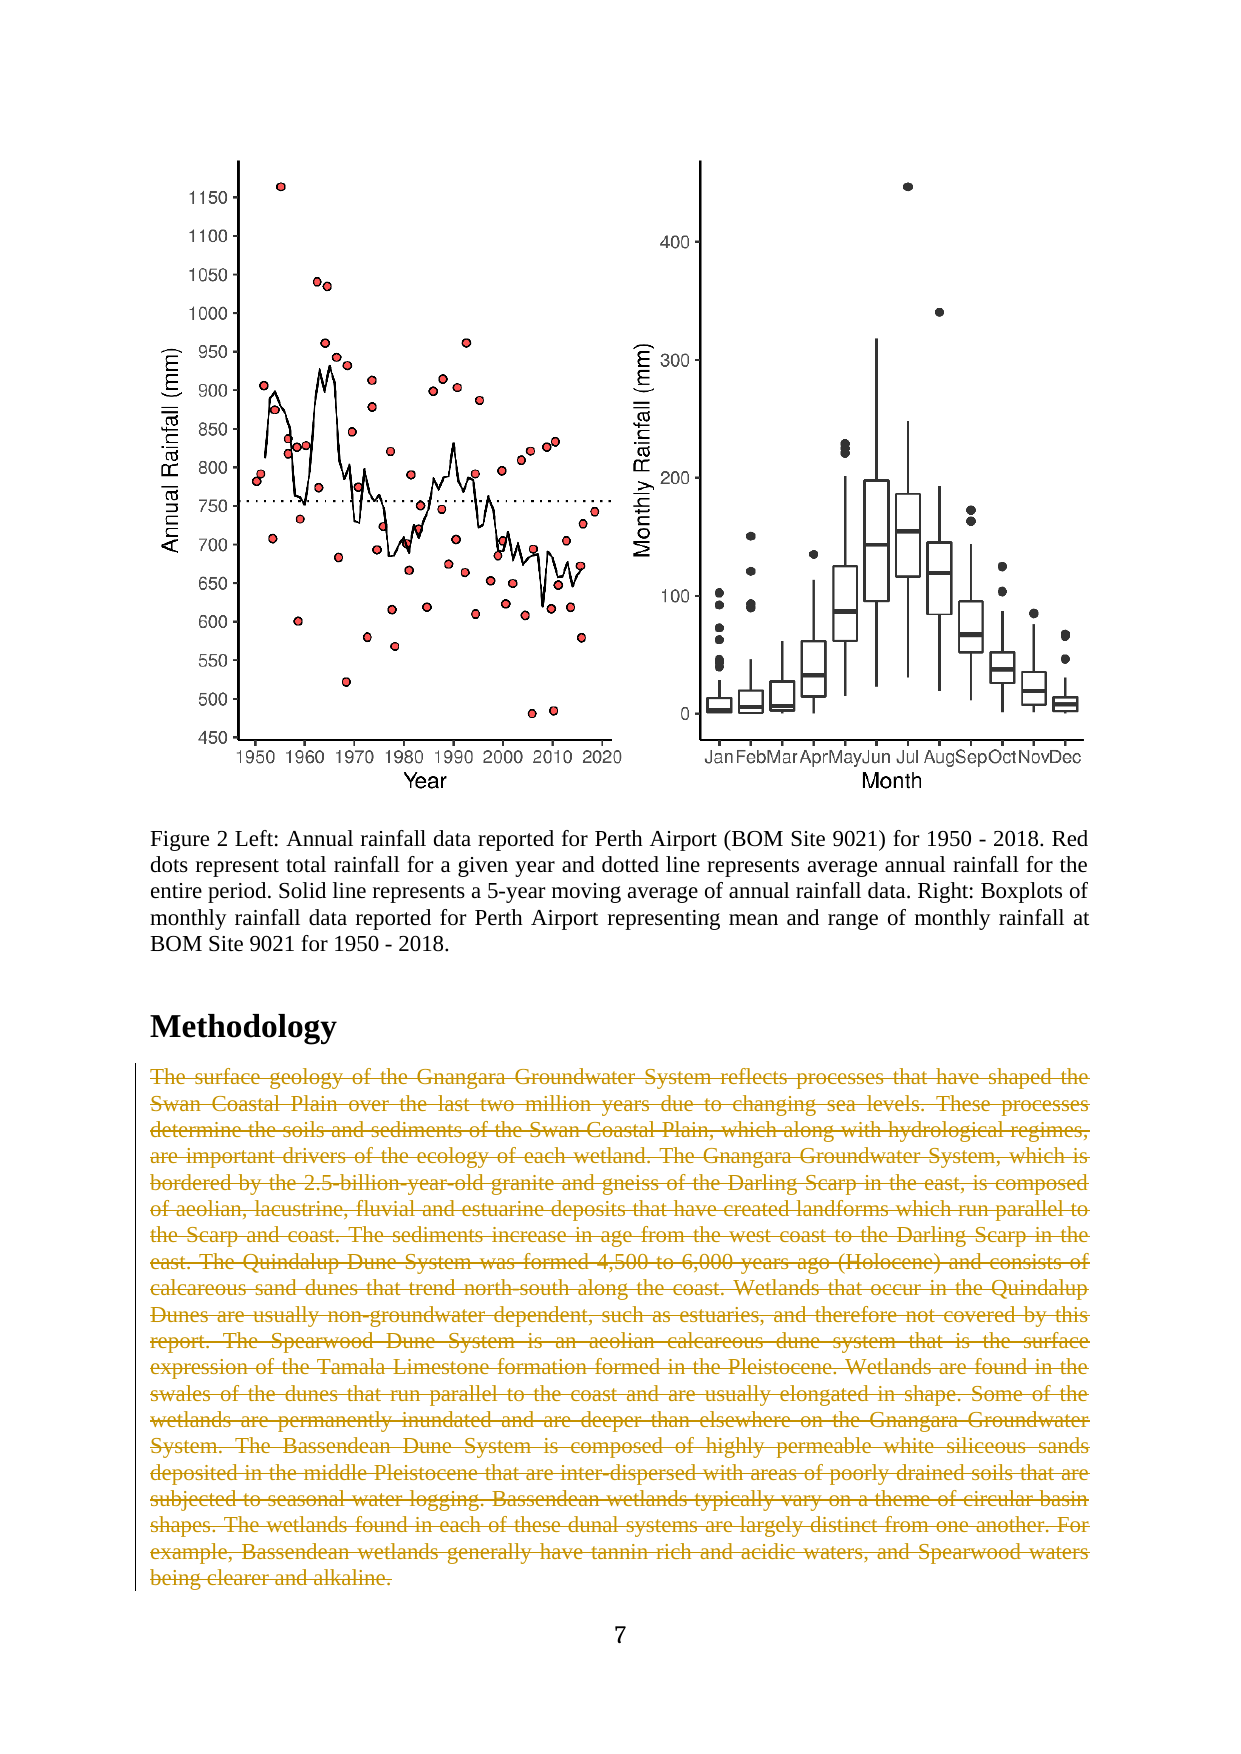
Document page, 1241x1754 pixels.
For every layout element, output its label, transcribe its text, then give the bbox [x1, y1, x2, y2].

subtitle Methodology [150, 1006, 1090, 1045]
text Figure 2 Left: Annual rainfall data reported for Perth Airport (BOM Site 9021) for 1950 - 2018. Red dots represent total rainfall for a given year and dotted line represents average annual rainfall for the entire period. Solid line represents a 5-year moving average of annual rainfall data. Right: Boxplots of monthly rainfall data reported for Perth Airport representing mean and range of monthly rainfall at BOM Site 9021 for 1950 - 2018. [150, 824, 1090, 956]
picture [150, 150, 1095, 804]
